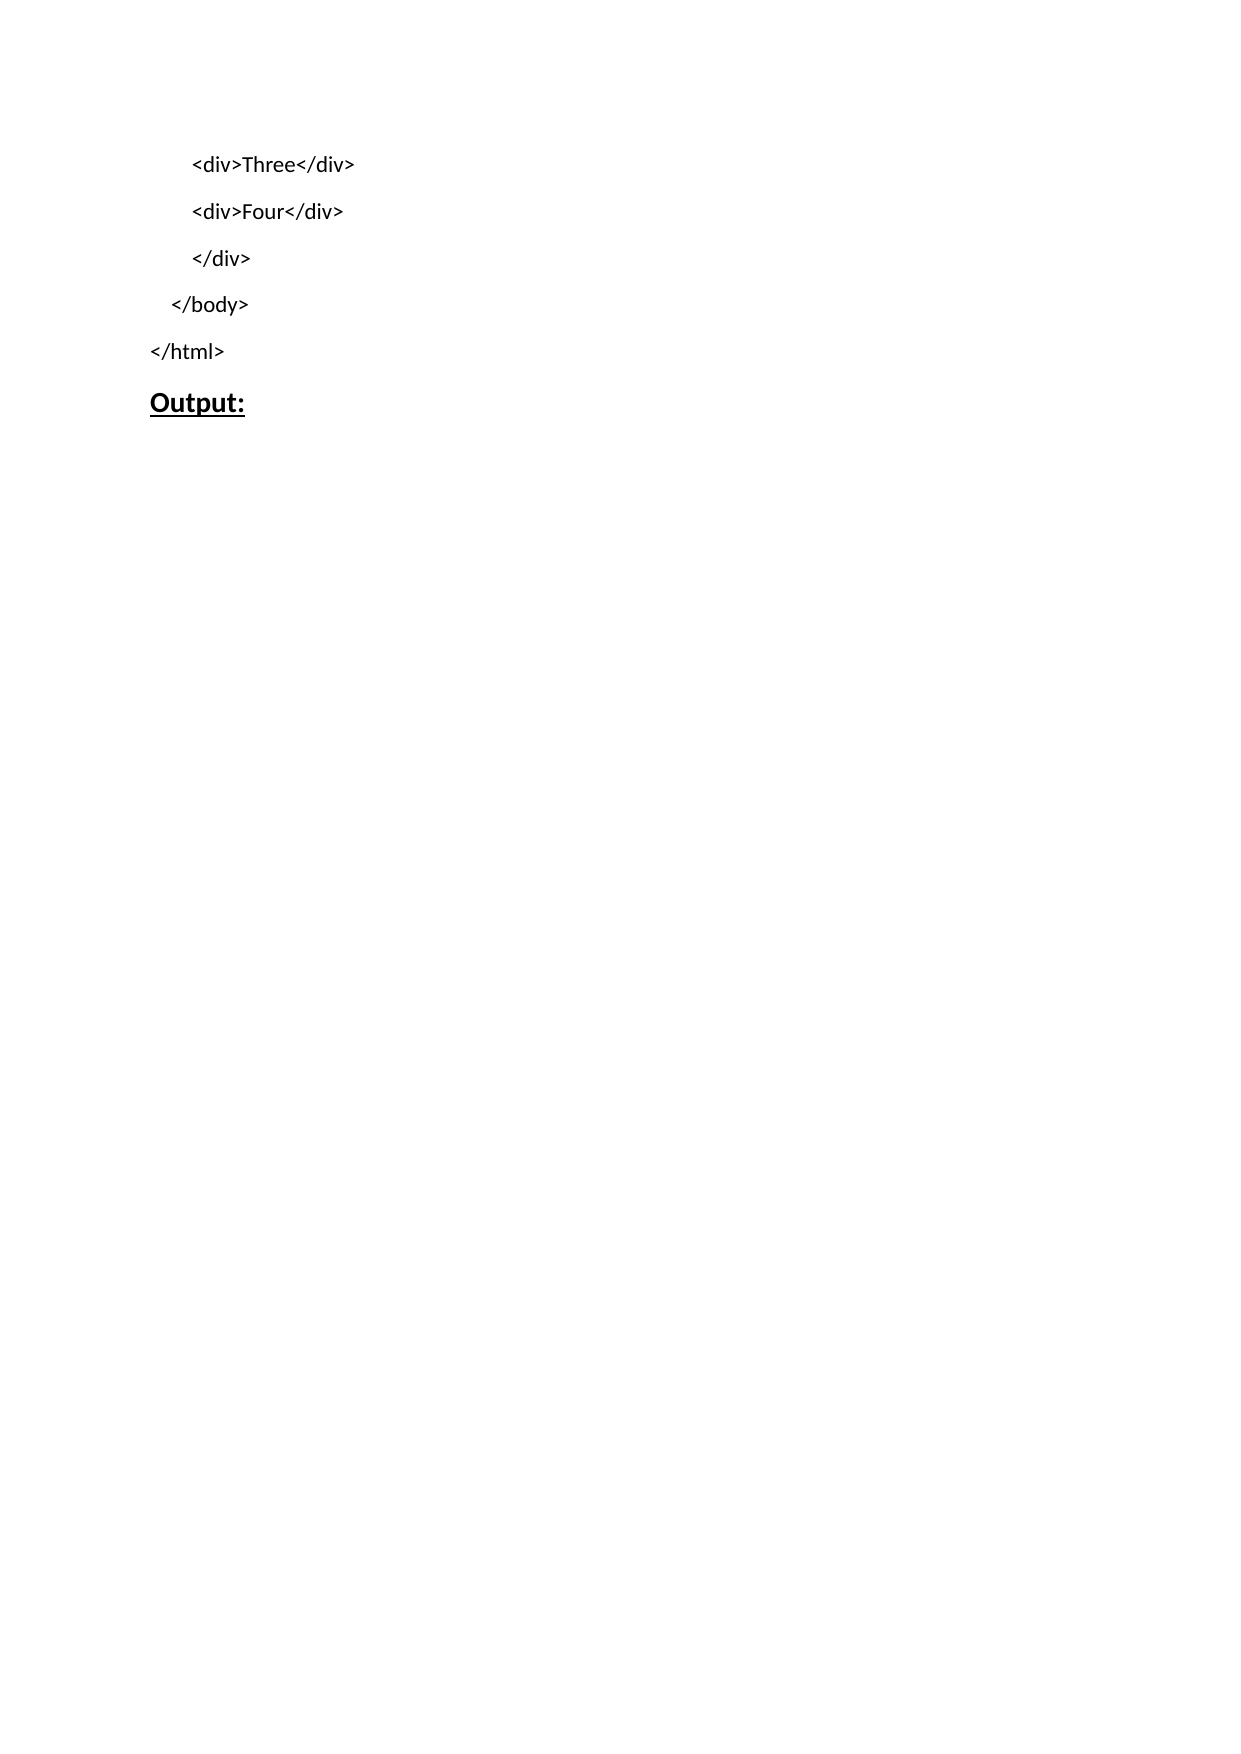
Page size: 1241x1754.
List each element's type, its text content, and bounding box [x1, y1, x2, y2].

text <div>Four</div> [150, 197, 1090, 225]
text Output: [150, 384, 1090, 420]
text </body> [150, 291, 1090, 319]
text </div> [150, 244, 1090, 272]
text </html> [150, 337, 1090, 366]
text <div>Three</div> [150, 150, 1090, 178]
